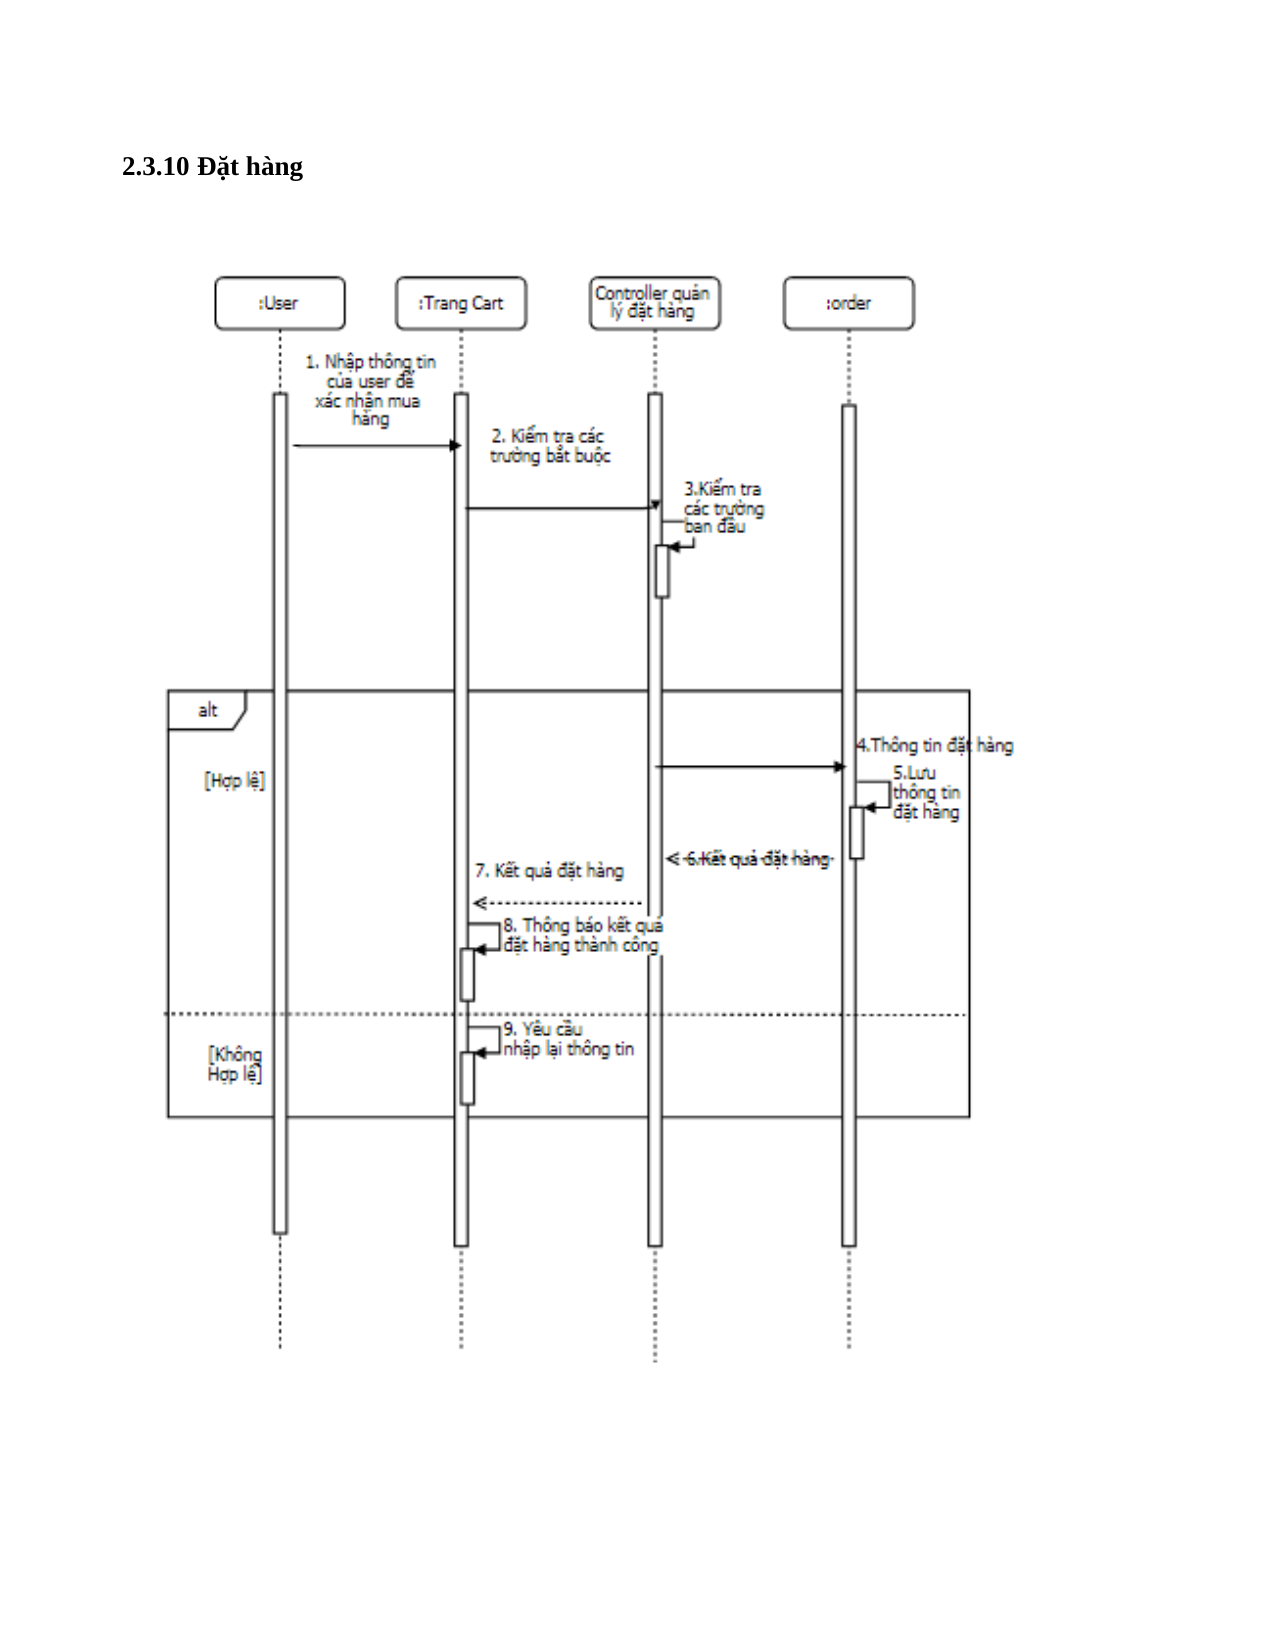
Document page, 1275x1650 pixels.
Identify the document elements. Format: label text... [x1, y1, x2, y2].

picture [121, 263, 1063, 1451]
subtitle Đặt hàng [122, 150, 1172, 181]
